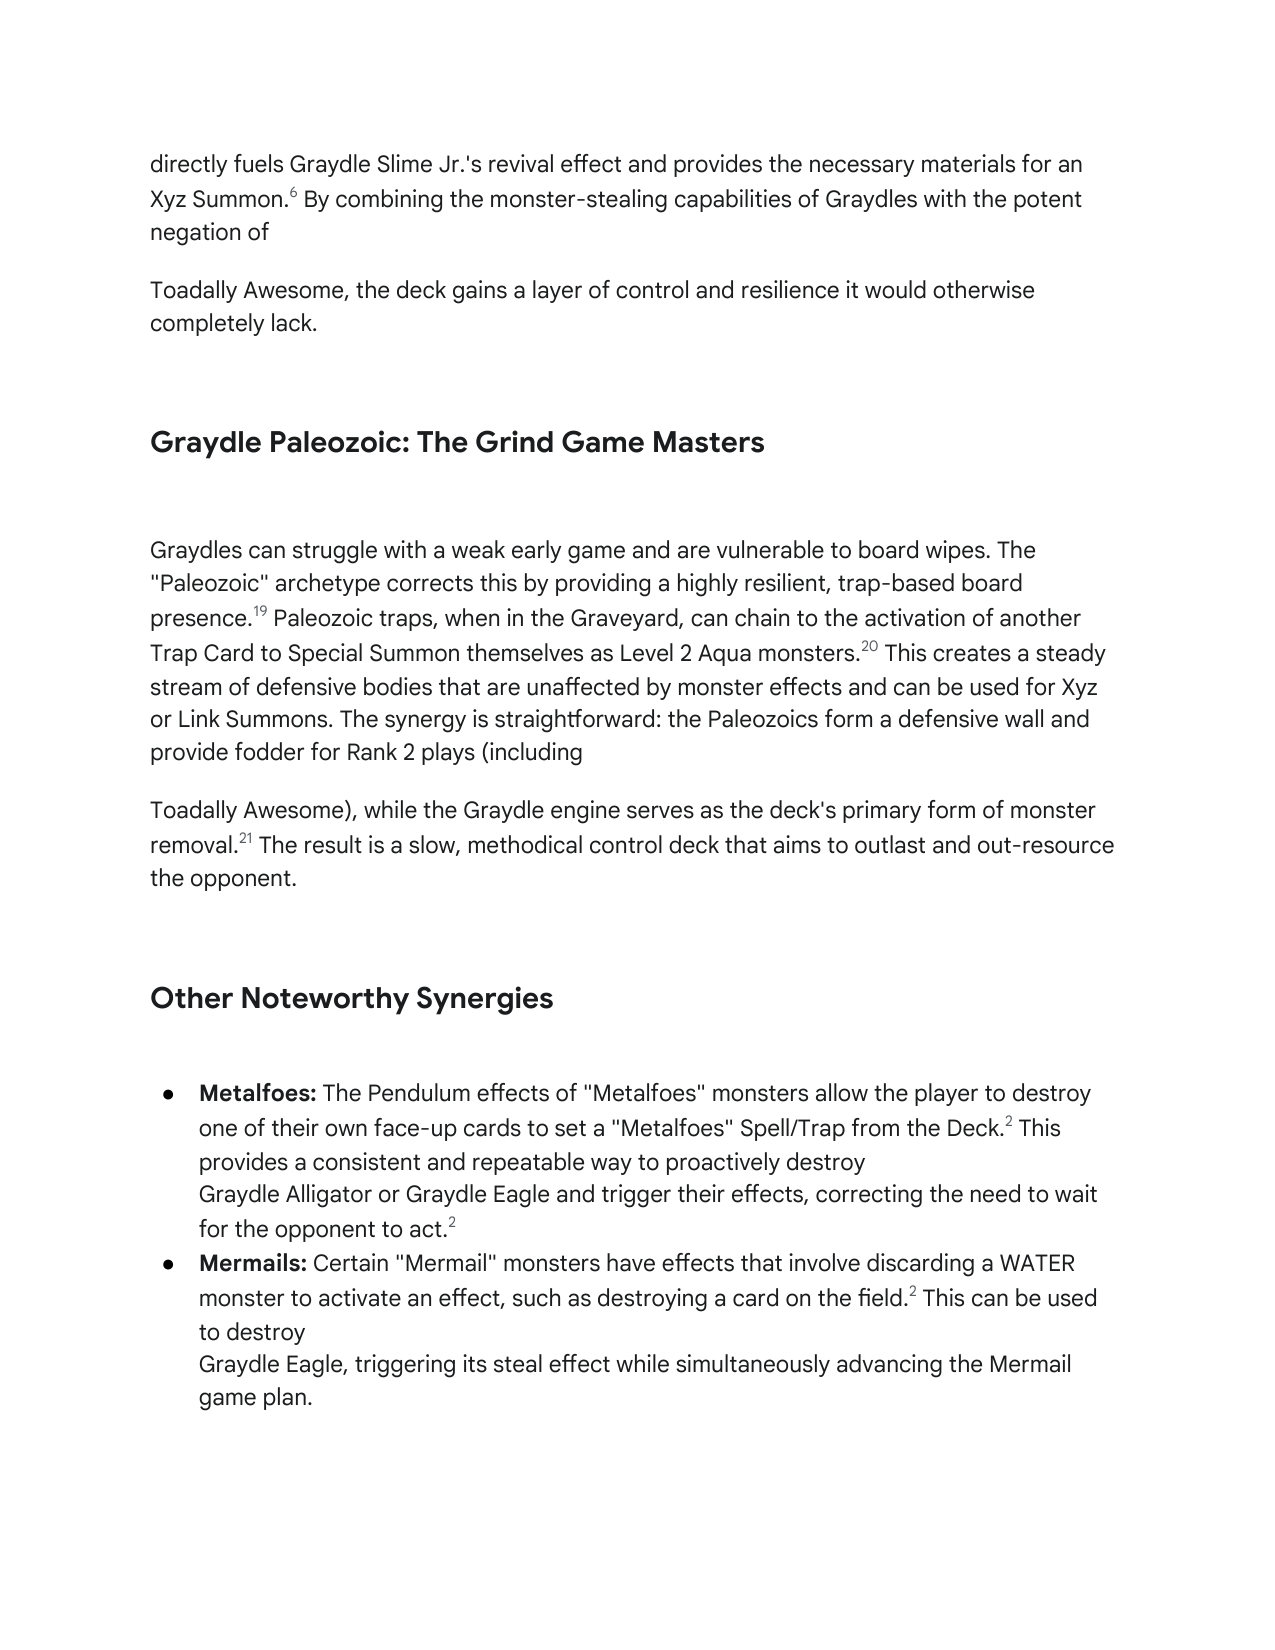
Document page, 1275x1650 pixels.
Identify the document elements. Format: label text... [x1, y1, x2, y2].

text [150, 150, 1125, 247]
subtitle Graydle Paleozoic: The Grind Game Masters [150, 424, 1125, 461]
list Mermails: Certain "Mermail" monsters have effects that involve discarding a WATER monster to activate an effect, such as destroying a card on the field.2 This can be used to destroy Graydle Eagle, triggering its steal effect while simultaneously advancing the Mermail game plan. [161, 1249, 1125, 1412]
text Toadally Awesome), while the Graydle engine serves as the deck's primary form of monster removal.21 The result is a slow, methodical control deck that aims to outlast and out-resource the opponent. [150, 796, 1125, 893]
subtitle Other Noteworthy Synergies [150, 980, 1125, 1017]
text Graydles can struggle with a weak early game and are vulnerable to board wipes. The "Paleozoic" archetype corrects this by providing a highly resilient, trap-based board presence.19 Paleozoic traps, when in the Graveyard, can chain to the activation of another Trap Card to Special Summon themselves as Level 2 Aqua monsters.20 This creates a steady stream of defensive bodies that are unaffected by monster effects and can be used for Xyz or Link Summons. The synergy is straightforward: the Paleozoics form a defensive wall and provide fodder for Rank 2 plays (including [150, 536, 1125, 767]
text Toadally Awesome, the deck gains a layer of control and resilience it would otherwise completely lack. [150, 276, 1125, 338]
list Metalfoes: The Pendulum effects of "Metalfoes" monsters allow the player to destroy one of their own face-up cards to set a "Metalfoes" Spell/Trap from the Deck.2 This provides a consistent and repeatable way to proactively destroy Graydle Alligator or Graydle Eagle and trigger their effects, correcting the need to wait for the opponent to act.2 [161, 1079, 1125, 1245]
